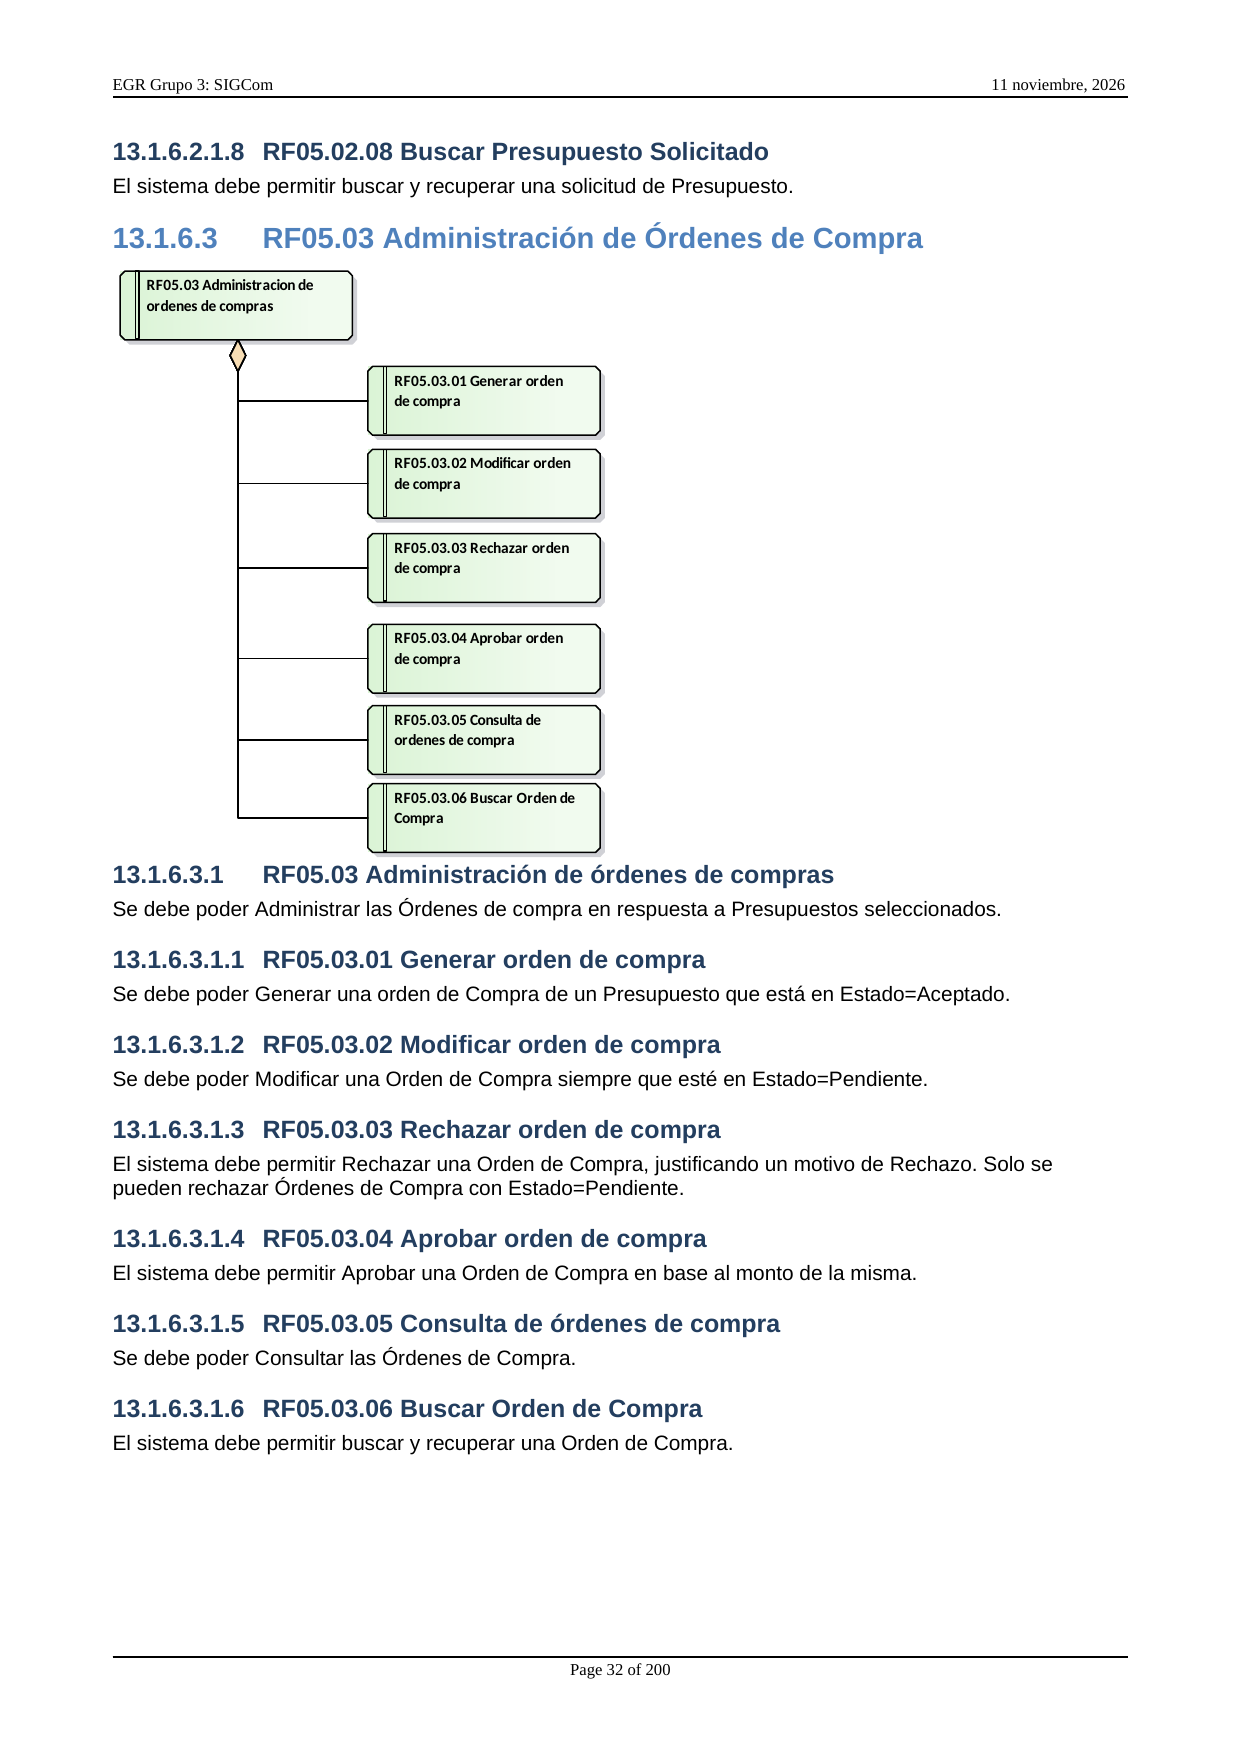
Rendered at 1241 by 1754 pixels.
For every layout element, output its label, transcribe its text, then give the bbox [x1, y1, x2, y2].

text Se debe poder Generar una orden de Compra de un Presupuesto que está en Estado=Aceptado. [112, 982, 1128, 1006]
subtitle RF05.03.06 Buscar Orden de Compra [112, 1394, 1128, 1423]
text Se debe poder Administrar las Órdenes de compra en respuesta a Presupuestos seleccionados. [112, 897, 1128, 921]
subtitle RF05.03 Administración de órdenes de compras [112, 860, 1128, 889]
subtitle RF05.03.01 Generar orden de compra [112, 945, 1128, 974]
text El sistema debe permitir Rechazar una Orden de Compra, justificando un motivo de Rechazo. Solo se pueden rechazar Órdenes de Compra con Estado=Pendiente. [112, 1152, 1128, 1200]
subtitle RF05.03 Administración de Órdenes de Compra [112, 221, 1128, 255]
text El sistema debe permitir buscar y recuperar una solicitud de Presupuesto. [112, 173, 1128, 197]
text El sistema debe permitir buscar y recuperar una Orden de Compra. [112, 1431, 1128, 1455]
text El sistema debe permitir Aprobar una Orden de Compra en base al monto de la misma. [112, 1261, 1128, 1285]
text Se debe poder Consultar las Órdenes de Compra. [112, 1346, 1128, 1370]
subtitle RF05.03.04 Aprobar orden de compra [112, 1224, 1128, 1253]
subtitle RF05.03.05 Consulta de órdenes de compra [112, 1309, 1128, 1338]
subtitle RF05.03.03 Rechazar orden de compra [112, 1115, 1128, 1144]
text Se debe poder Modificar una Orden de Compra siempre que esté en Estado=Pendiente. [112, 1067, 1128, 1091]
subtitle RF05.02.08 Buscar Presupuesto Solicitado [112, 136, 1128, 165]
subtitle RF05.03.02 Modificar orden de compra [112, 1030, 1128, 1059]
